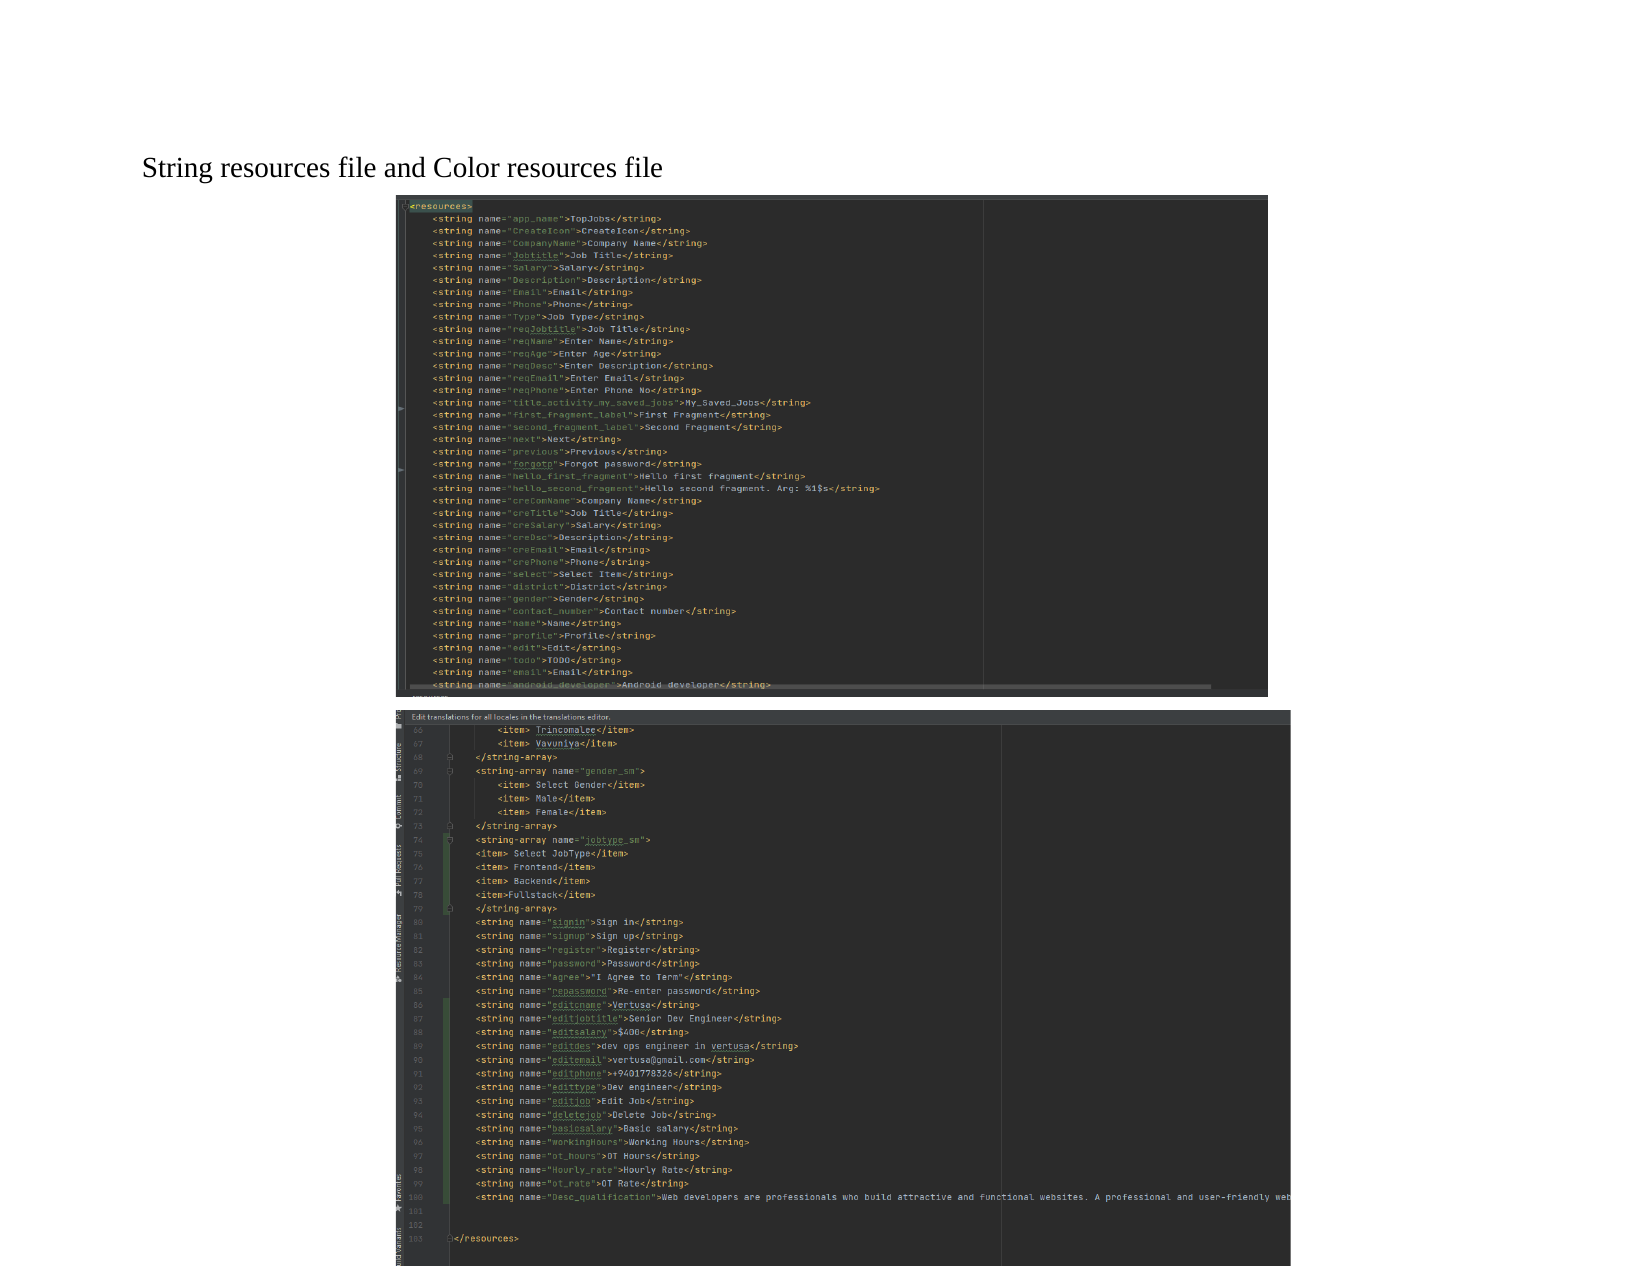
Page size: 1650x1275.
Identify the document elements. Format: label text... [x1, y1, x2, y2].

picture [395, 710, 1291, 1266]
text String resources file and Color resources file [67, 150, 1537, 183]
picture [395, 195, 1268, 697]
